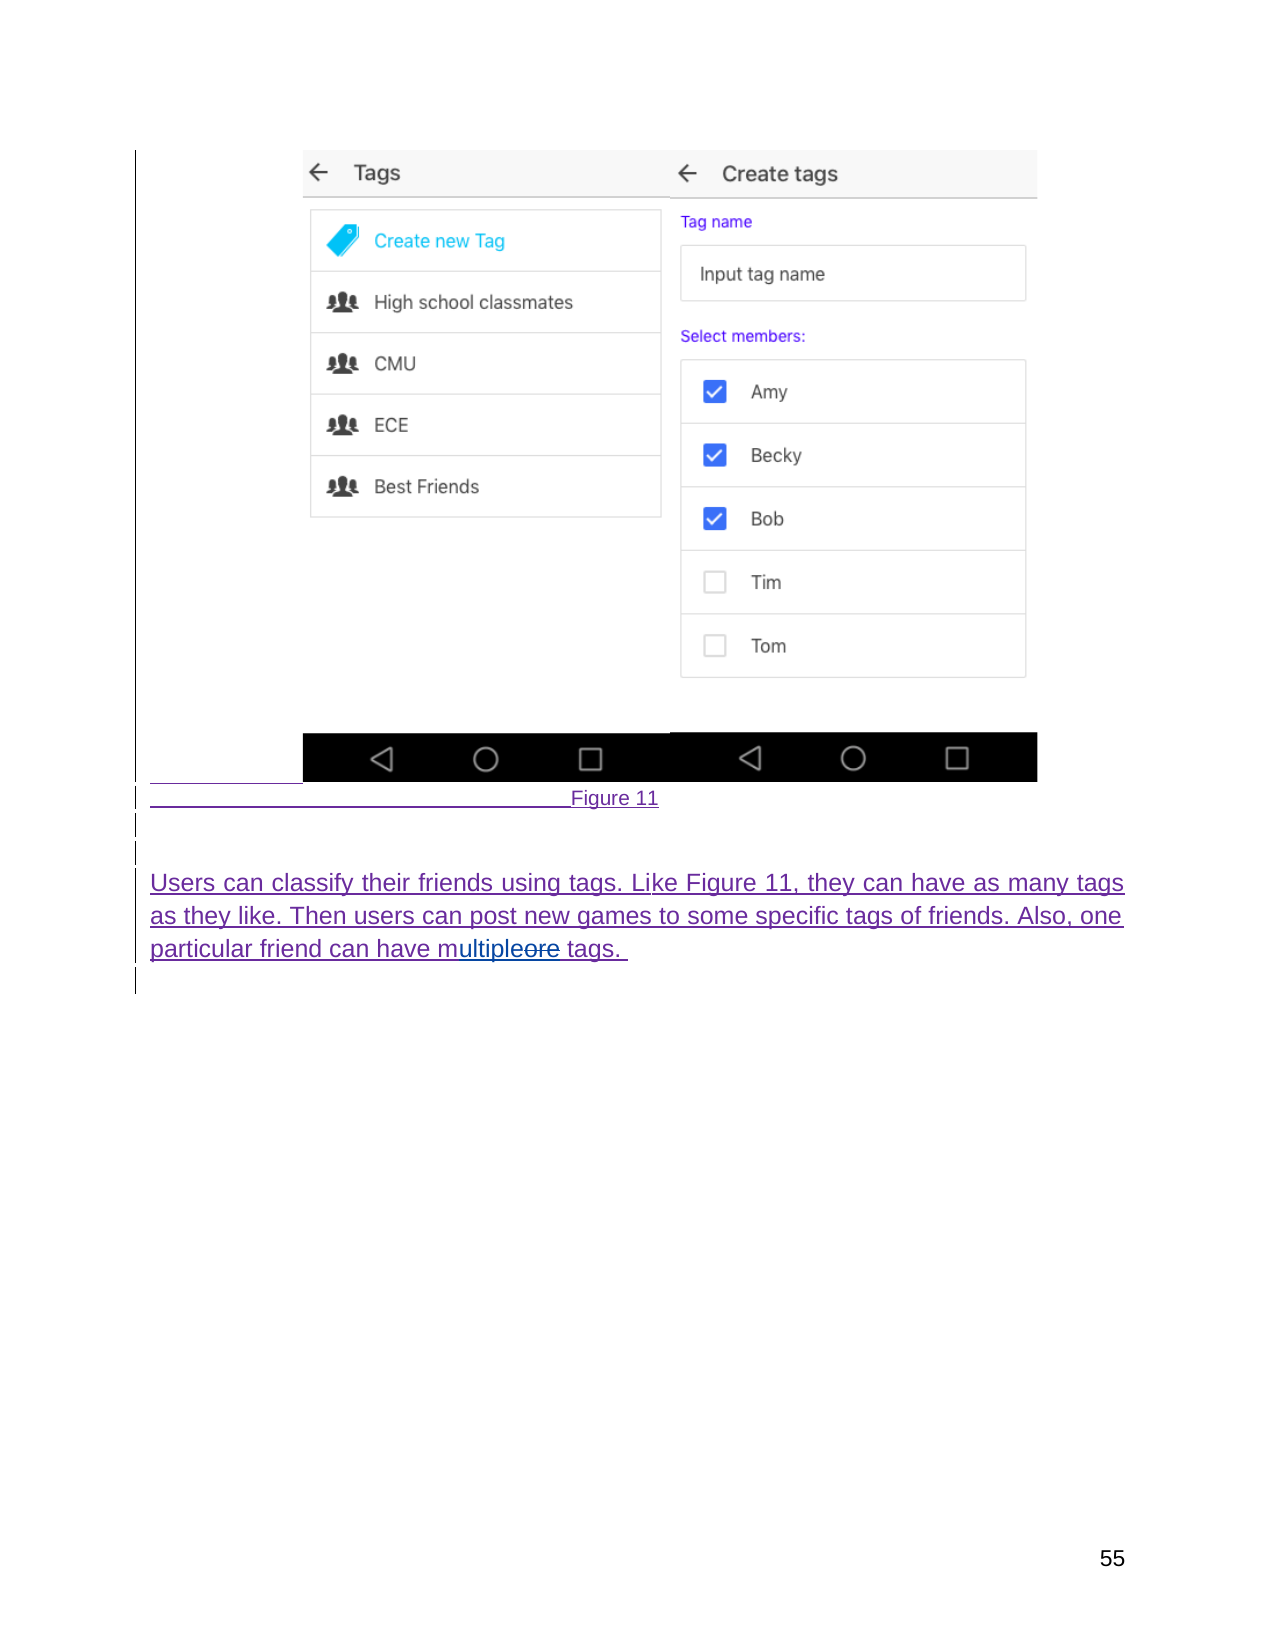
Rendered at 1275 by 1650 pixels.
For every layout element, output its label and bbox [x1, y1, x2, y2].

picture [302, 150, 1038, 782]
